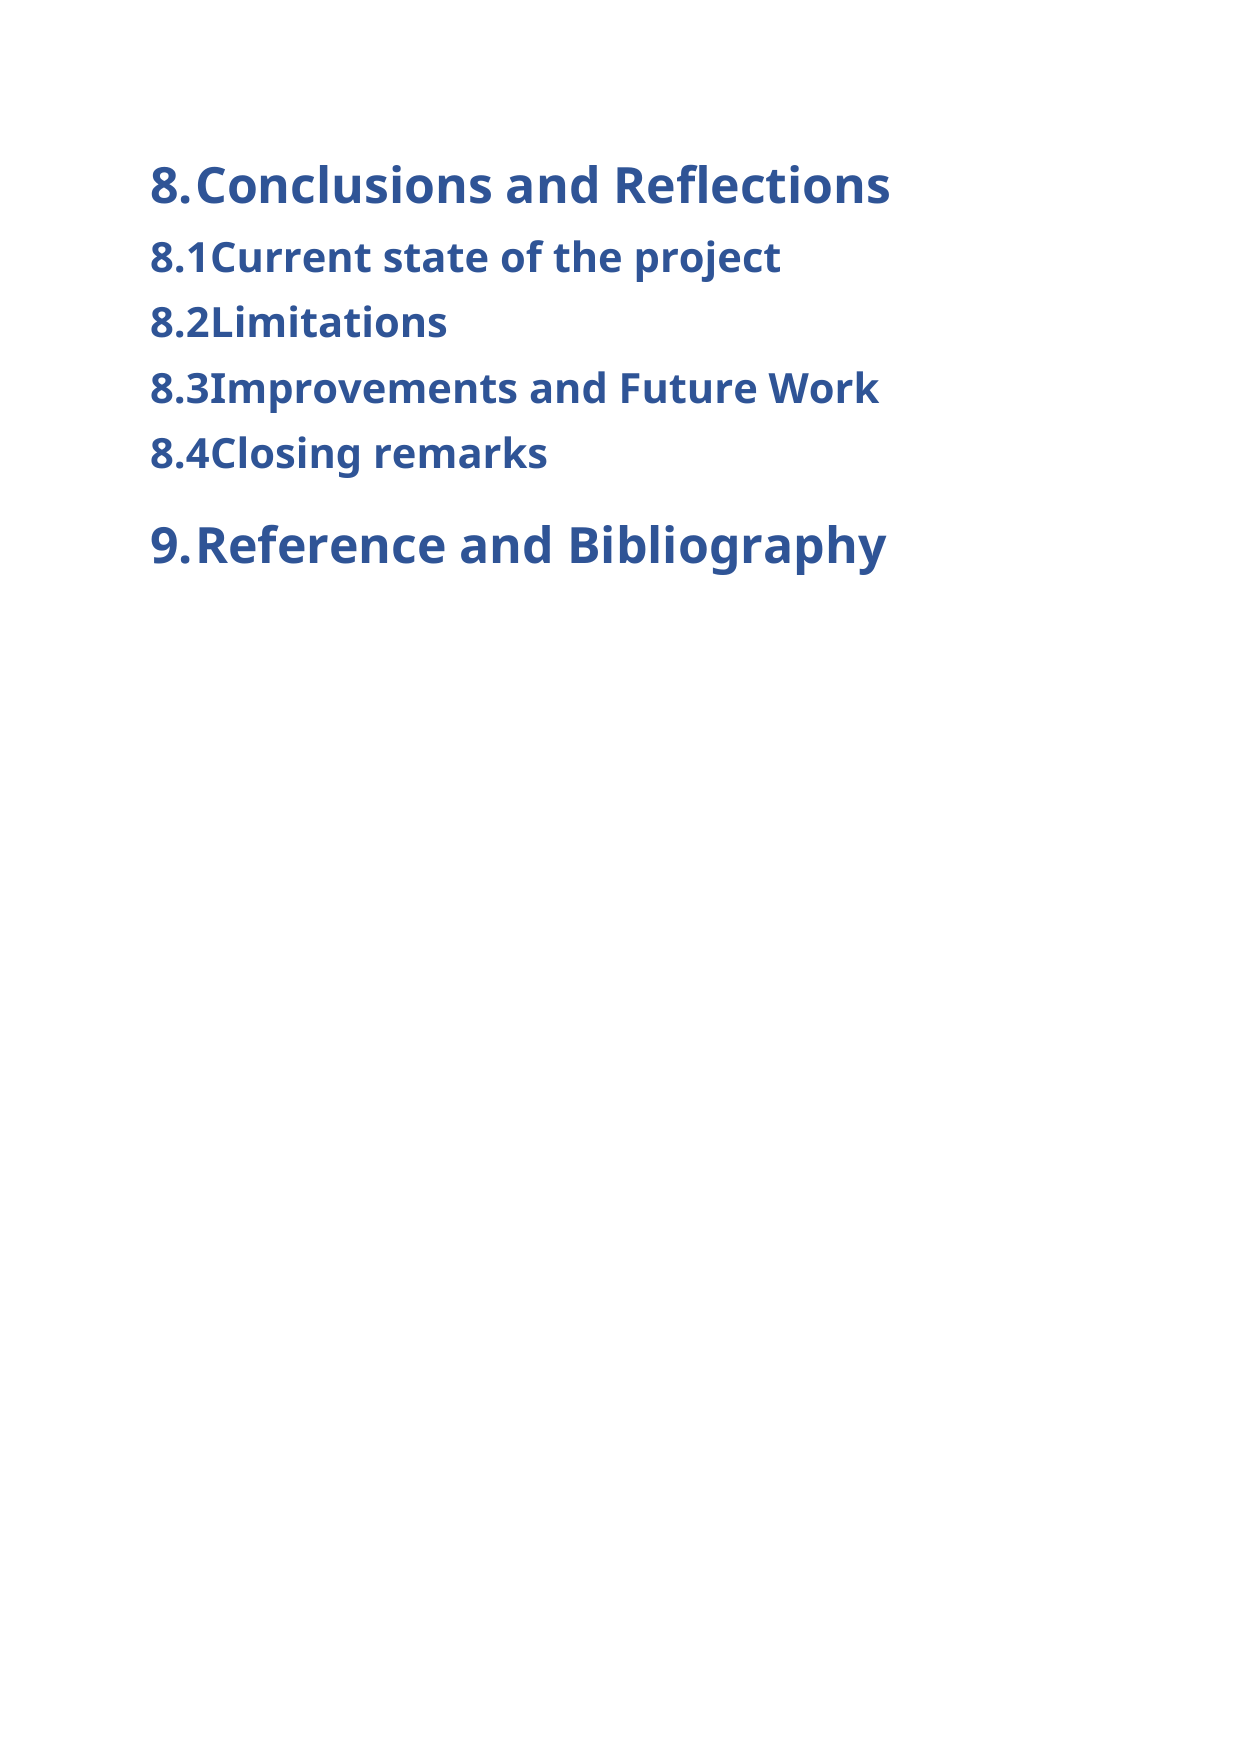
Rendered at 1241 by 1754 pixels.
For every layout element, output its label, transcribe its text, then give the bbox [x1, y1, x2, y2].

subtitle Closing remarks [150, 424, 1090, 481]
subtitle Reference and Bibliography [150, 510, 1090, 578]
subtitle Limitations [150, 293, 1090, 350]
subtitle Improvements and Future Work [150, 358, 1090, 415]
subtitle Conclusions and Reflections [150, 150, 1090, 218]
subtitle Current state of the project [150, 228, 1090, 284]
